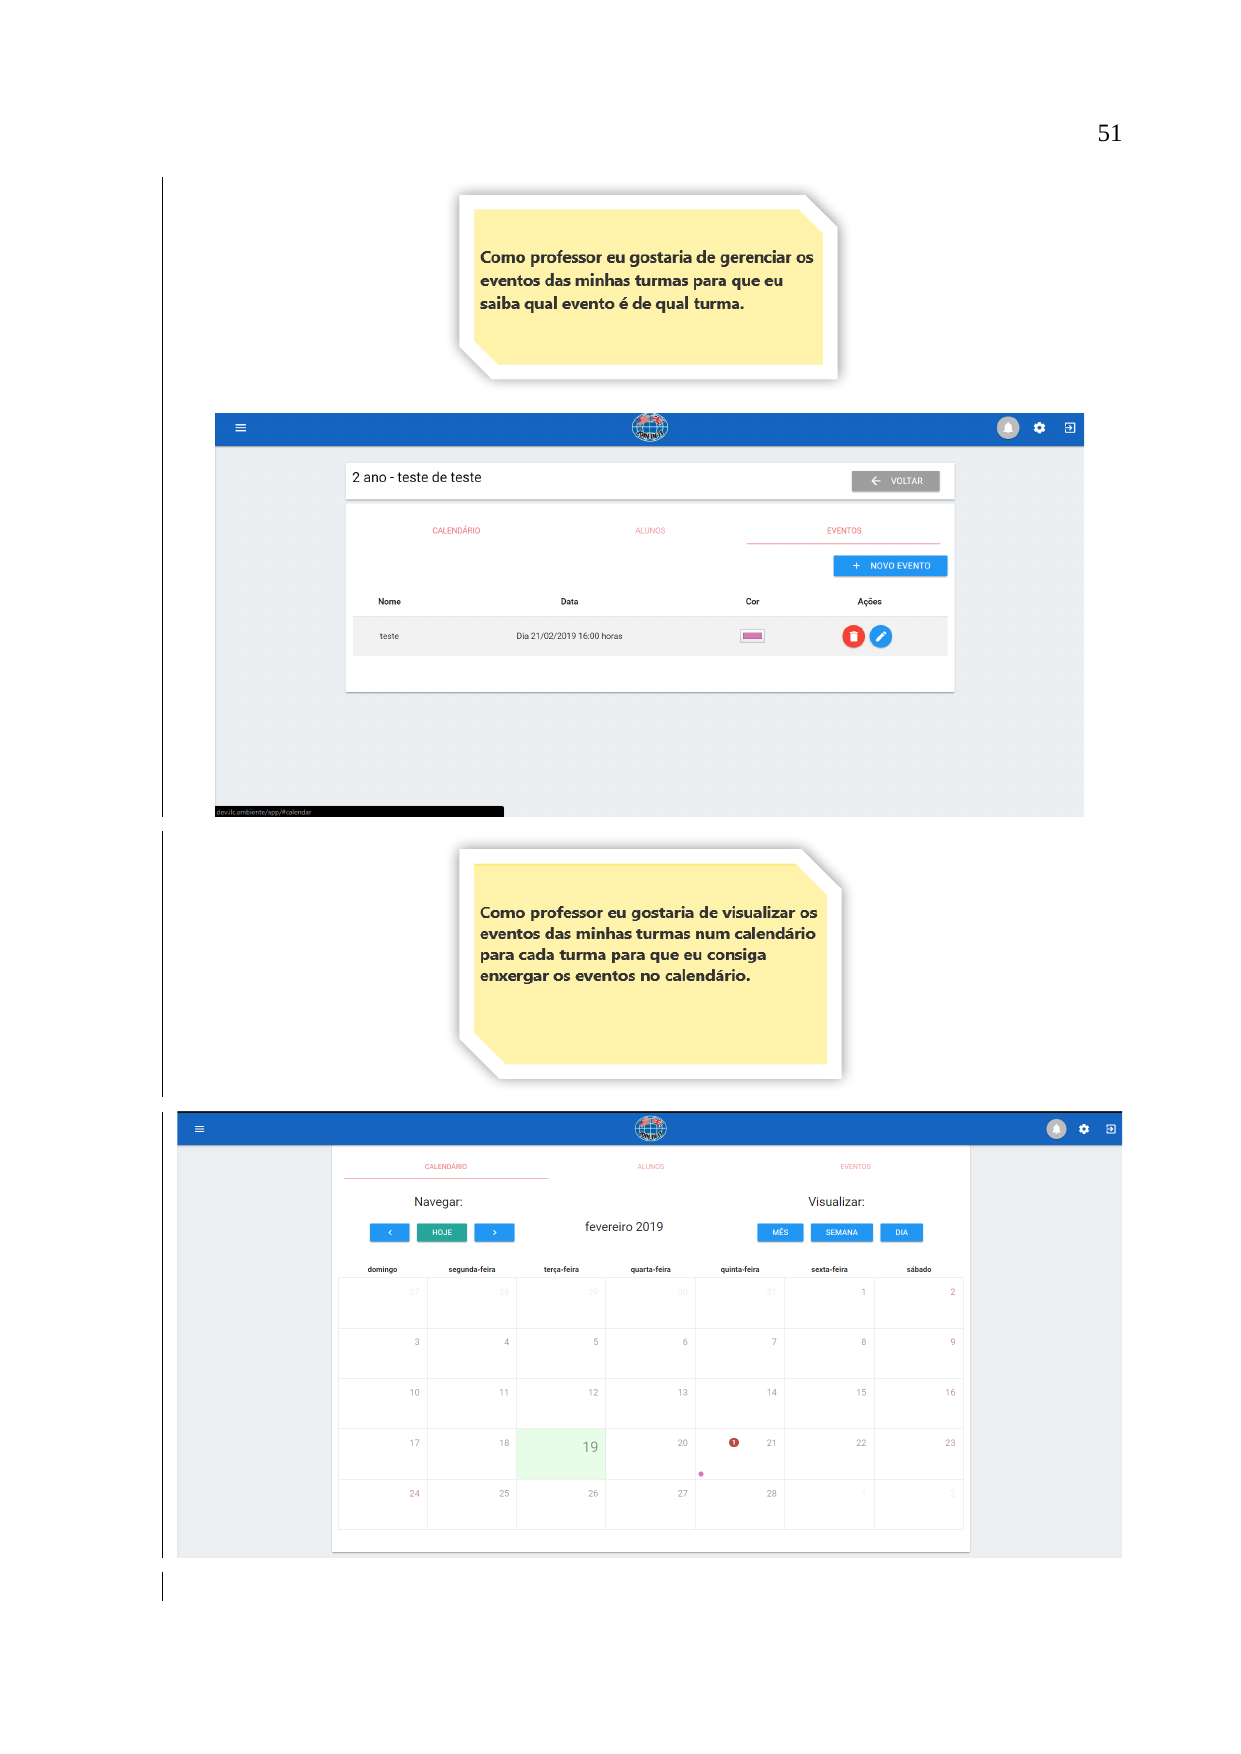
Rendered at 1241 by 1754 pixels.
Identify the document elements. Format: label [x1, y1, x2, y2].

picture [177, 1111, 1123, 1558]
picture [474, 864, 827, 1064]
picture [215, 413, 1085, 817]
picture [474, 210, 823, 364]
